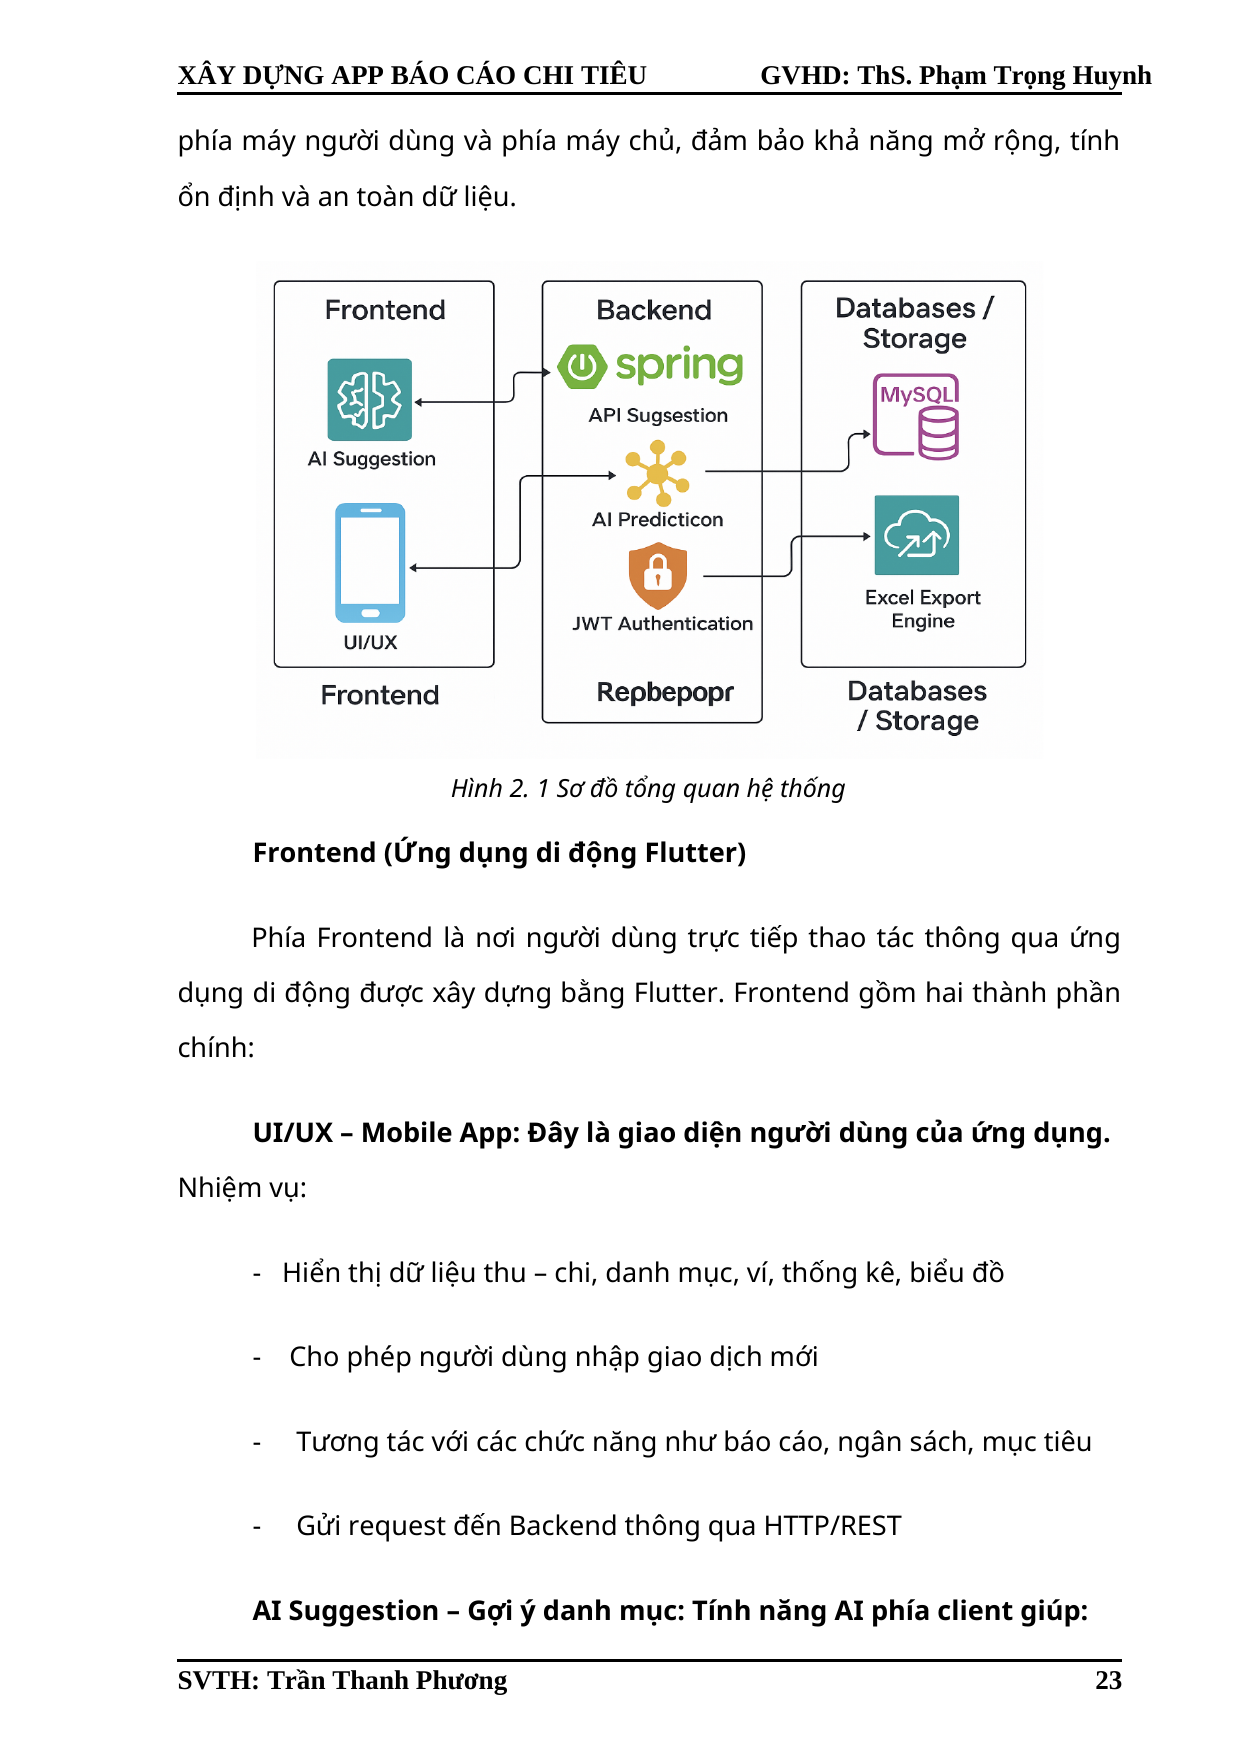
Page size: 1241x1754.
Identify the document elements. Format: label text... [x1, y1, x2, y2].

picture [256, 261, 1044, 767]
text Frontend (Ứng dụng di động Flutter) [177, 834, 1122, 871]
text - Gửi request đến Backend thông qua HTTP/REST [177, 1507, 1122, 1543]
text AI Suggestion – Gợi ý danh mục: Tính năng AI phía client giúp: [177, 1591, 1122, 1628]
text Phía Frontend là nơi người dùng trực tiếp thao tác thông qua ứng dụng di động được xây dựng bằng Flutter. Frontend gồm hai thành phần chính: [177, 918, 1122, 1066]
text - Hiển thị dữ liệu thu – chi, danh mục, ví, thống kê, biểu đồ [177, 1253, 1122, 1290]
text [177, 122, 1122, 214]
text - Cho phép người dùng nhập giao dịch mới [177, 1338, 1122, 1374]
text - Tương tác với các chức năng như báo cáo, ngân sách, mục tiêu [177, 1422, 1122, 1459]
text Hình 2. 1 Sơ đồ tổng quan hệ thống [177, 771, 1122, 804]
text UI/UX – Mobile App: Đây là giao diện người dùng của ứng dụng. Nhiệm vụ: [177, 1113, 1122, 1206]
